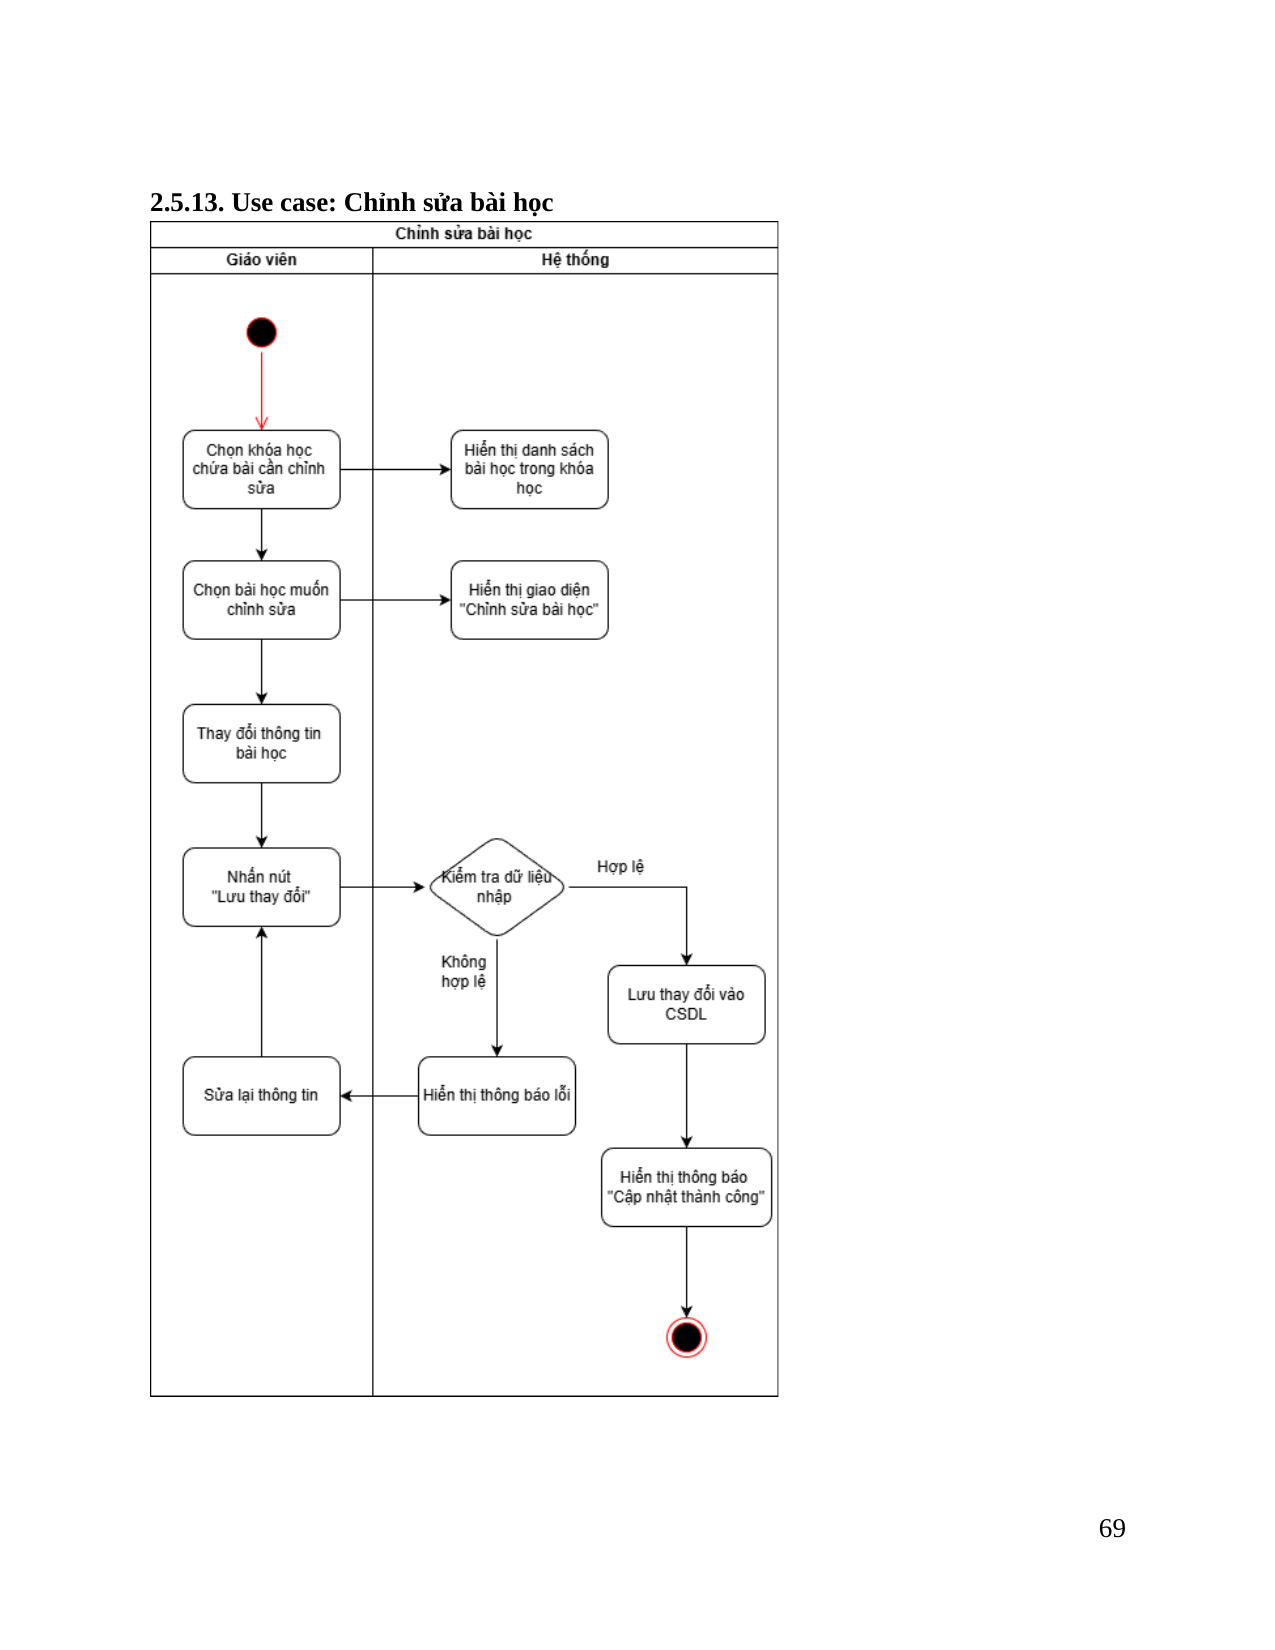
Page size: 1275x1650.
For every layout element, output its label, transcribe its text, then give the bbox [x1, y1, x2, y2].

text 2.5.13. Use case: Chỉnh sửa bài học [150, 186, 1125, 217]
picture [150, 221, 779, 1397]
